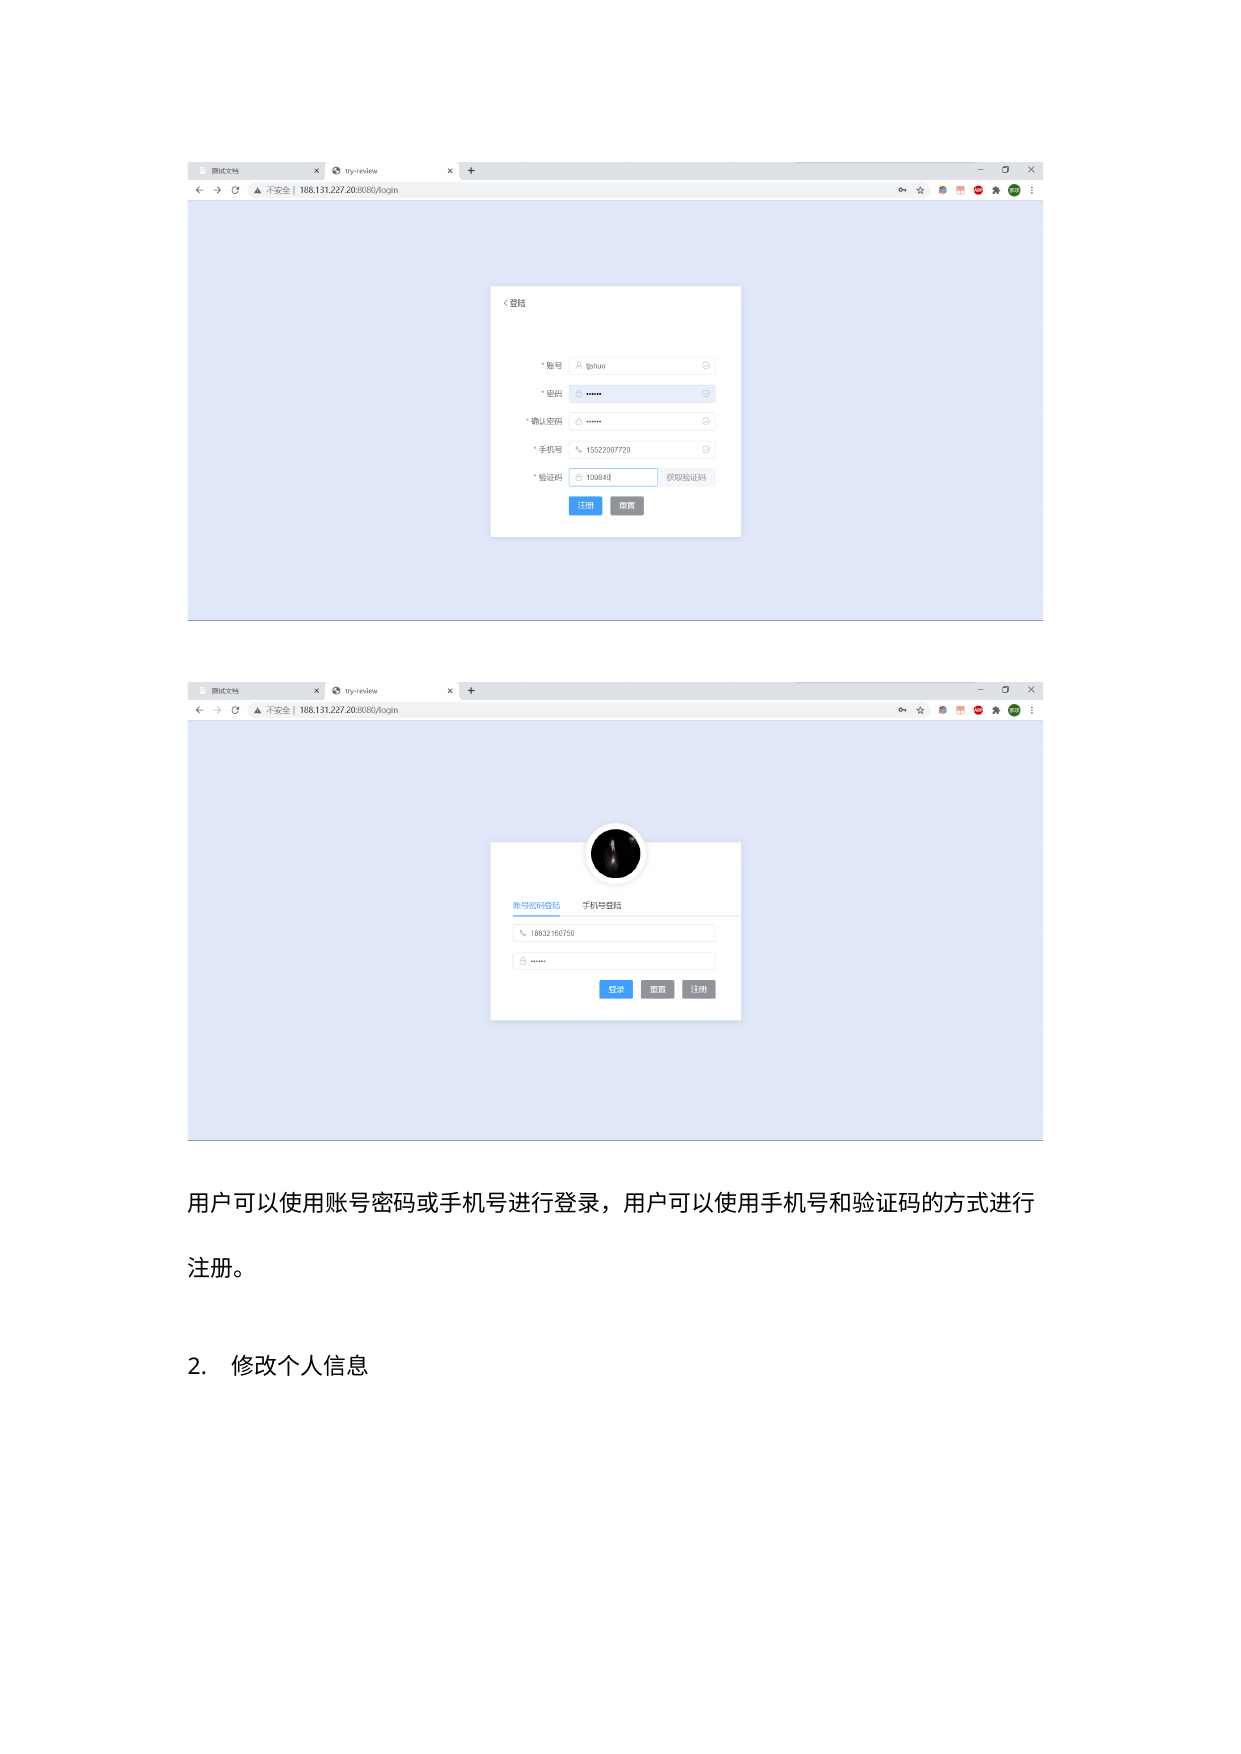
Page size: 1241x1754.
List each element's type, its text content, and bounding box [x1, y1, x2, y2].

text 用户可以使用账号密码或手机号进行登录，用户可以使用手机号和验证码的方式进行注册。 [187, 1169, 1053, 1299]
picture [187, 162, 1044, 621]
picture [187, 682, 1044, 1141]
list 修改个人信息 [187, 1332, 1053, 1397]
